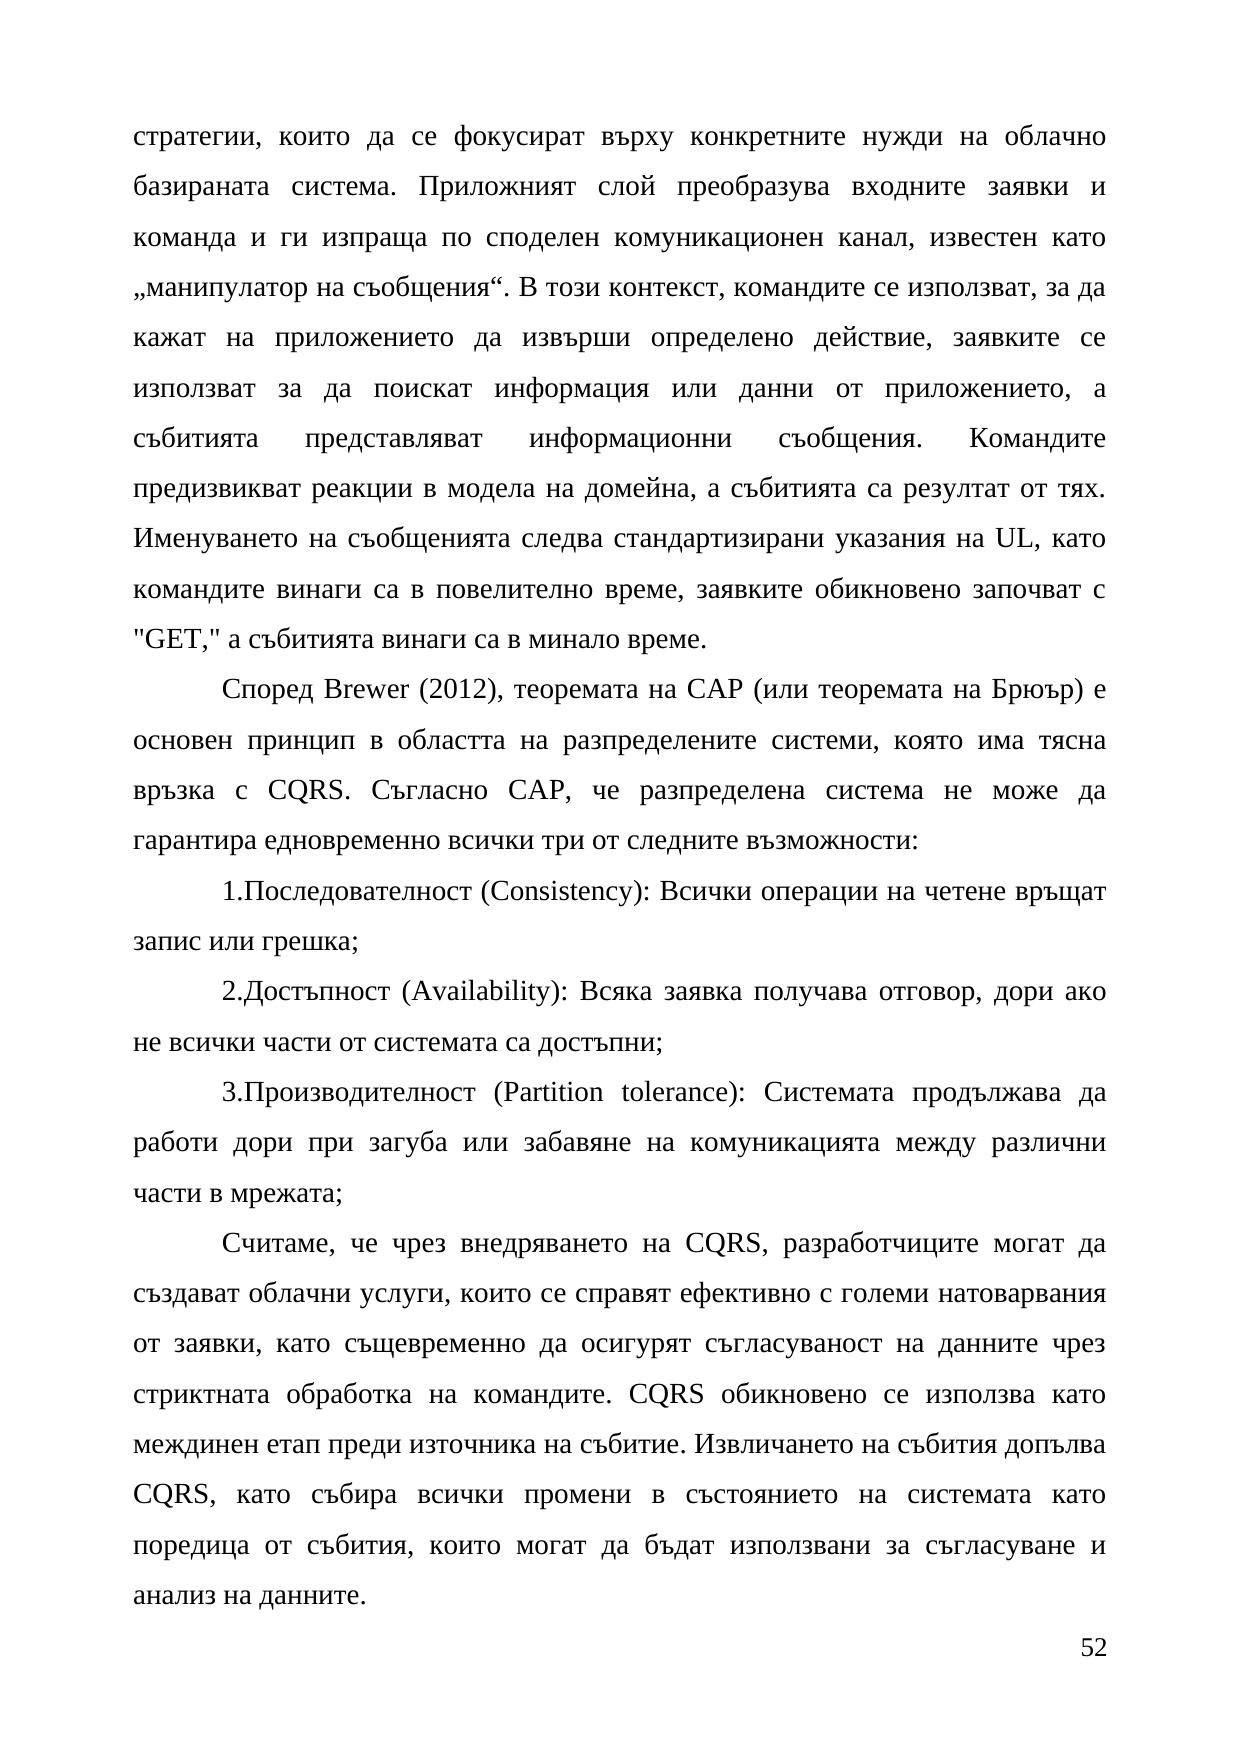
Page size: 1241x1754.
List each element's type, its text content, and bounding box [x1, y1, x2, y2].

text Считаме, че чрез внедряването на CQRS, разработчиците могат да създават облачни услуги, които се справят ефективно с големи натоварвания от заявки, като същевременно да осигурят съгласуваност на данните чрез стриктната обработка на командите. CQRS обикновено се използва като междинен етап преди източника на събитие. Извличането на събития допълва CQRS, като събира всички промени в състоянието на системата като поредица от събития, които могат да бъдат използвани за съгласуване и анализ на данните. [133, 1225, 1107, 1611]
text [133, 118, 1107, 655]
text 1.Последователност (Consistency): Всички операции на четене връщат запис или грешка; [133, 873, 1107, 957]
text Според Brewer (2012), теоремата на CAP (или теоремата на Брюър) е основен принцип в областта на разпределените системи, която има тясна връзка с CQRS. Съгласно CAP, че разпределена система не може да гарантира едновременно всички три от следните възможности: [133, 672, 1107, 856]
text 2.Достъпност (Availability): Всяка заявка получава отговор, дори ако не всички части от системата са достъпни; [133, 973, 1107, 1057]
text 3.Производителност (Partition tolerance): Системата продължава да работи дори при загуба или забавяне на комуникацията между различни части в мрежата; [133, 1074, 1107, 1208]
